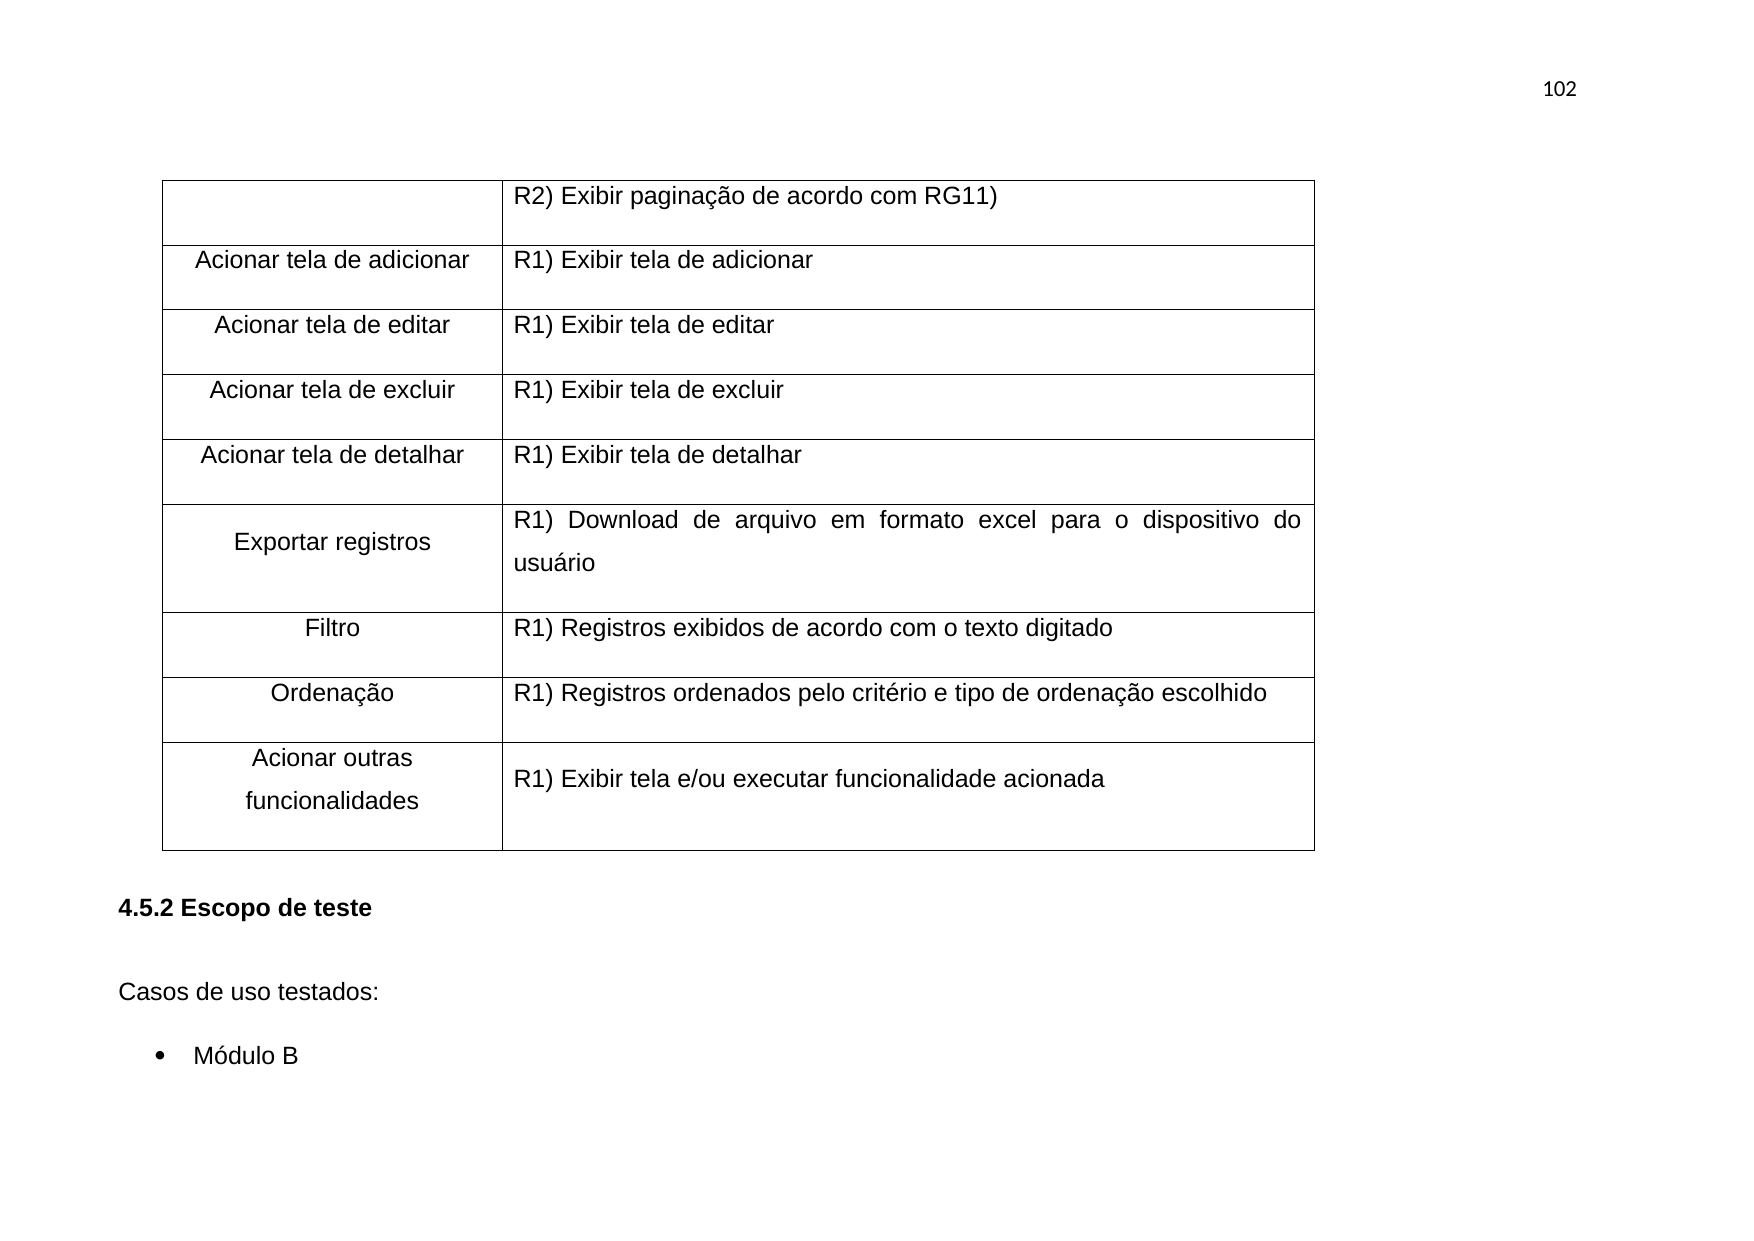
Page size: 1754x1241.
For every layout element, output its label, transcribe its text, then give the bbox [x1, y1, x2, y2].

table_cell R1) Exibir tela de detalhar [503, 440, 1314, 504]
table_cell R1) Download de arquivo em formato excel para o dispositivo do usuário [503, 505, 1314, 612]
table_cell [163, 181, 502, 244]
text Casos de uso testados: [118, 977, 1577, 1006]
text 4.5.2 Escopo de teste [118, 893, 1577, 921]
table_cell Ordenação [163, 678, 502, 742]
table_cell Acionar tela de detalhar [163, 440, 502, 504]
table_cell Exportar registros [163, 505, 502, 612]
table_cell R1) Exibir tela de editar [503, 310, 1314, 374]
table_cell R1) Exibir tela e/ou executar funcionalidade acionada [503, 743, 1314, 850]
table_cell R1) Exibir tela de excluir [503, 375, 1314, 439]
table_cell Acionar tela de adicionar [163, 246, 502, 309]
table_cell R1) Registros exibidos de acordo com o texto digitado [503, 613, 1314, 677]
table_cell R1) Exibir tela de adicionar [503, 246, 1314, 309]
table_cell Acionar tela de editar [163, 310, 502, 374]
table_cell Acionar outras funcionalidades [163, 743, 502, 850]
table_cell Filtro [163, 613, 502, 677]
table_cell Acionar tela de excluir [163, 375, 502, 439]
text Módulo B [156, 1041, 1577, 1070]
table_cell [503, 181, 1314, 244]
table_cell R1) Registros ordenados pelo critério e tipo de ordenação escolhido [503, 678, 1314, 742]
